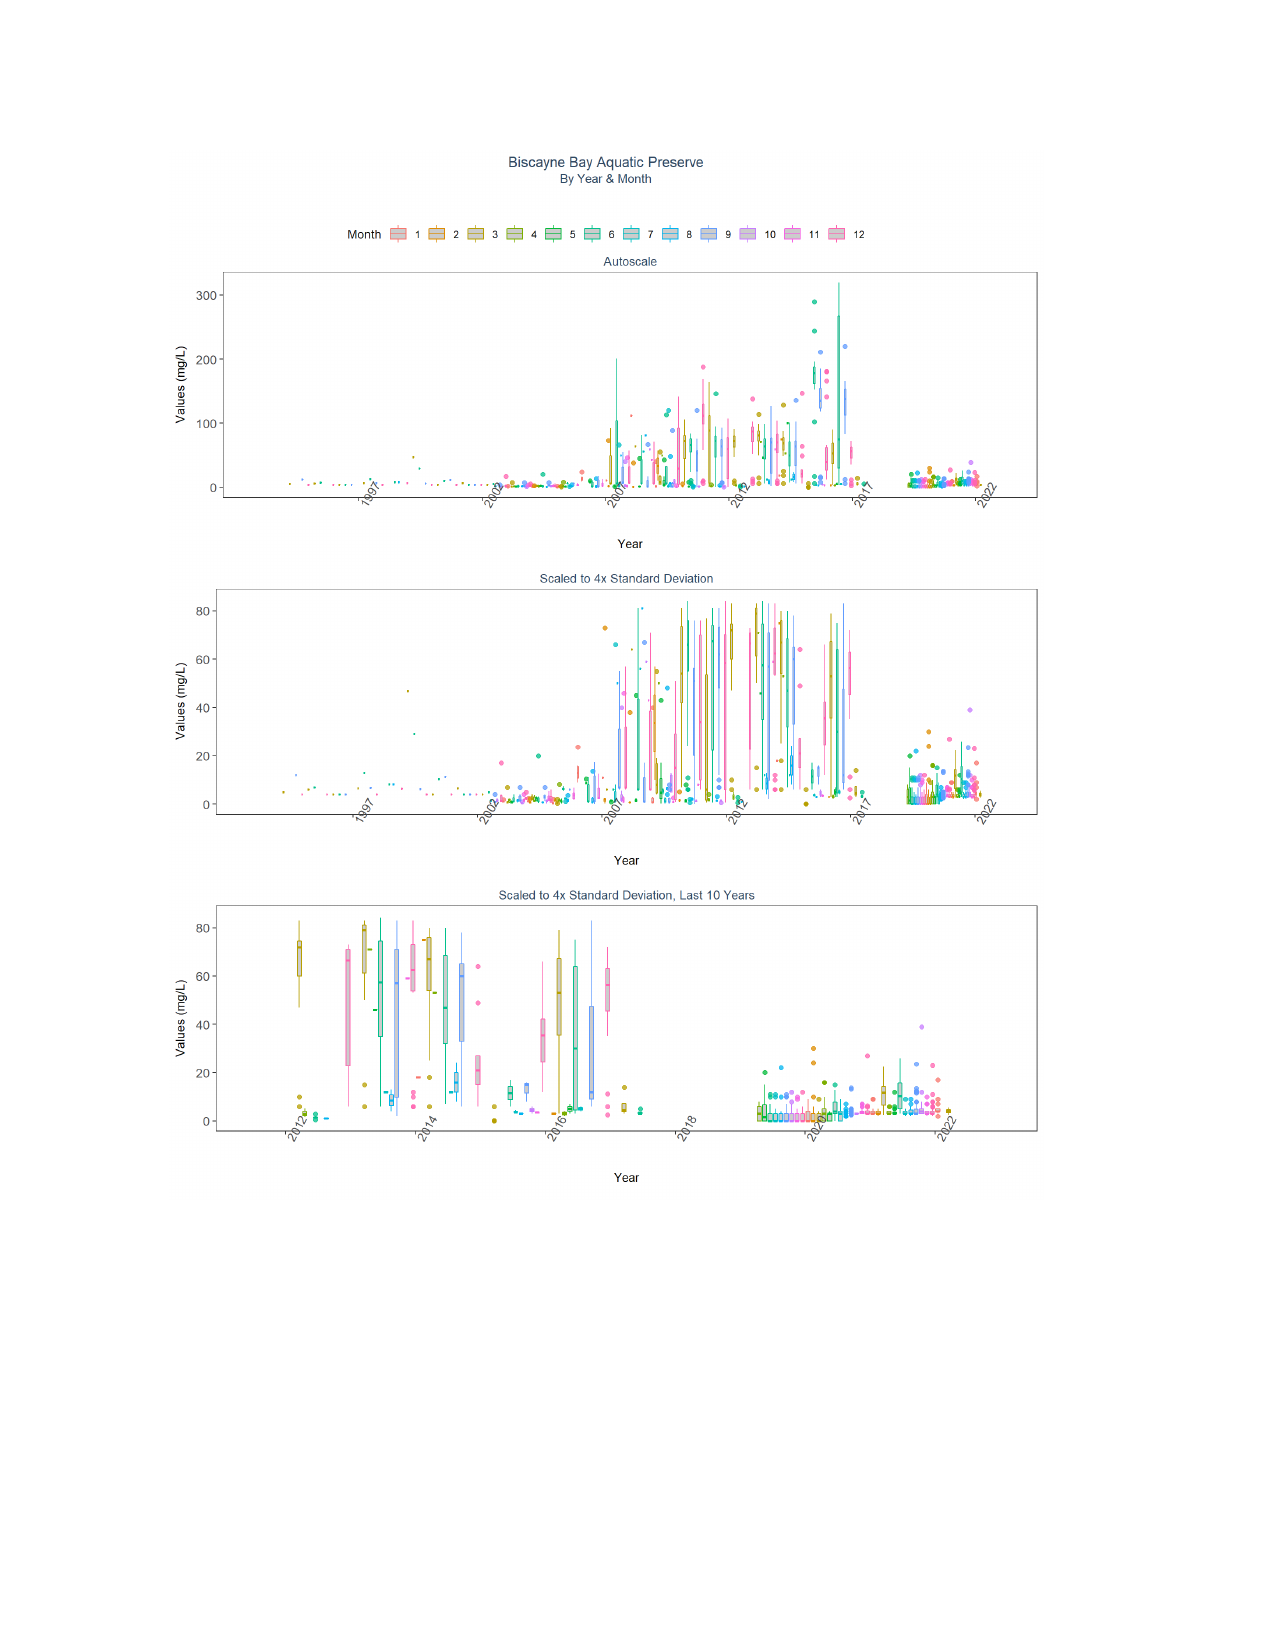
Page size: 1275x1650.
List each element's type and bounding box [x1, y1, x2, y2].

picture [168, 150, 1044, 1200]
